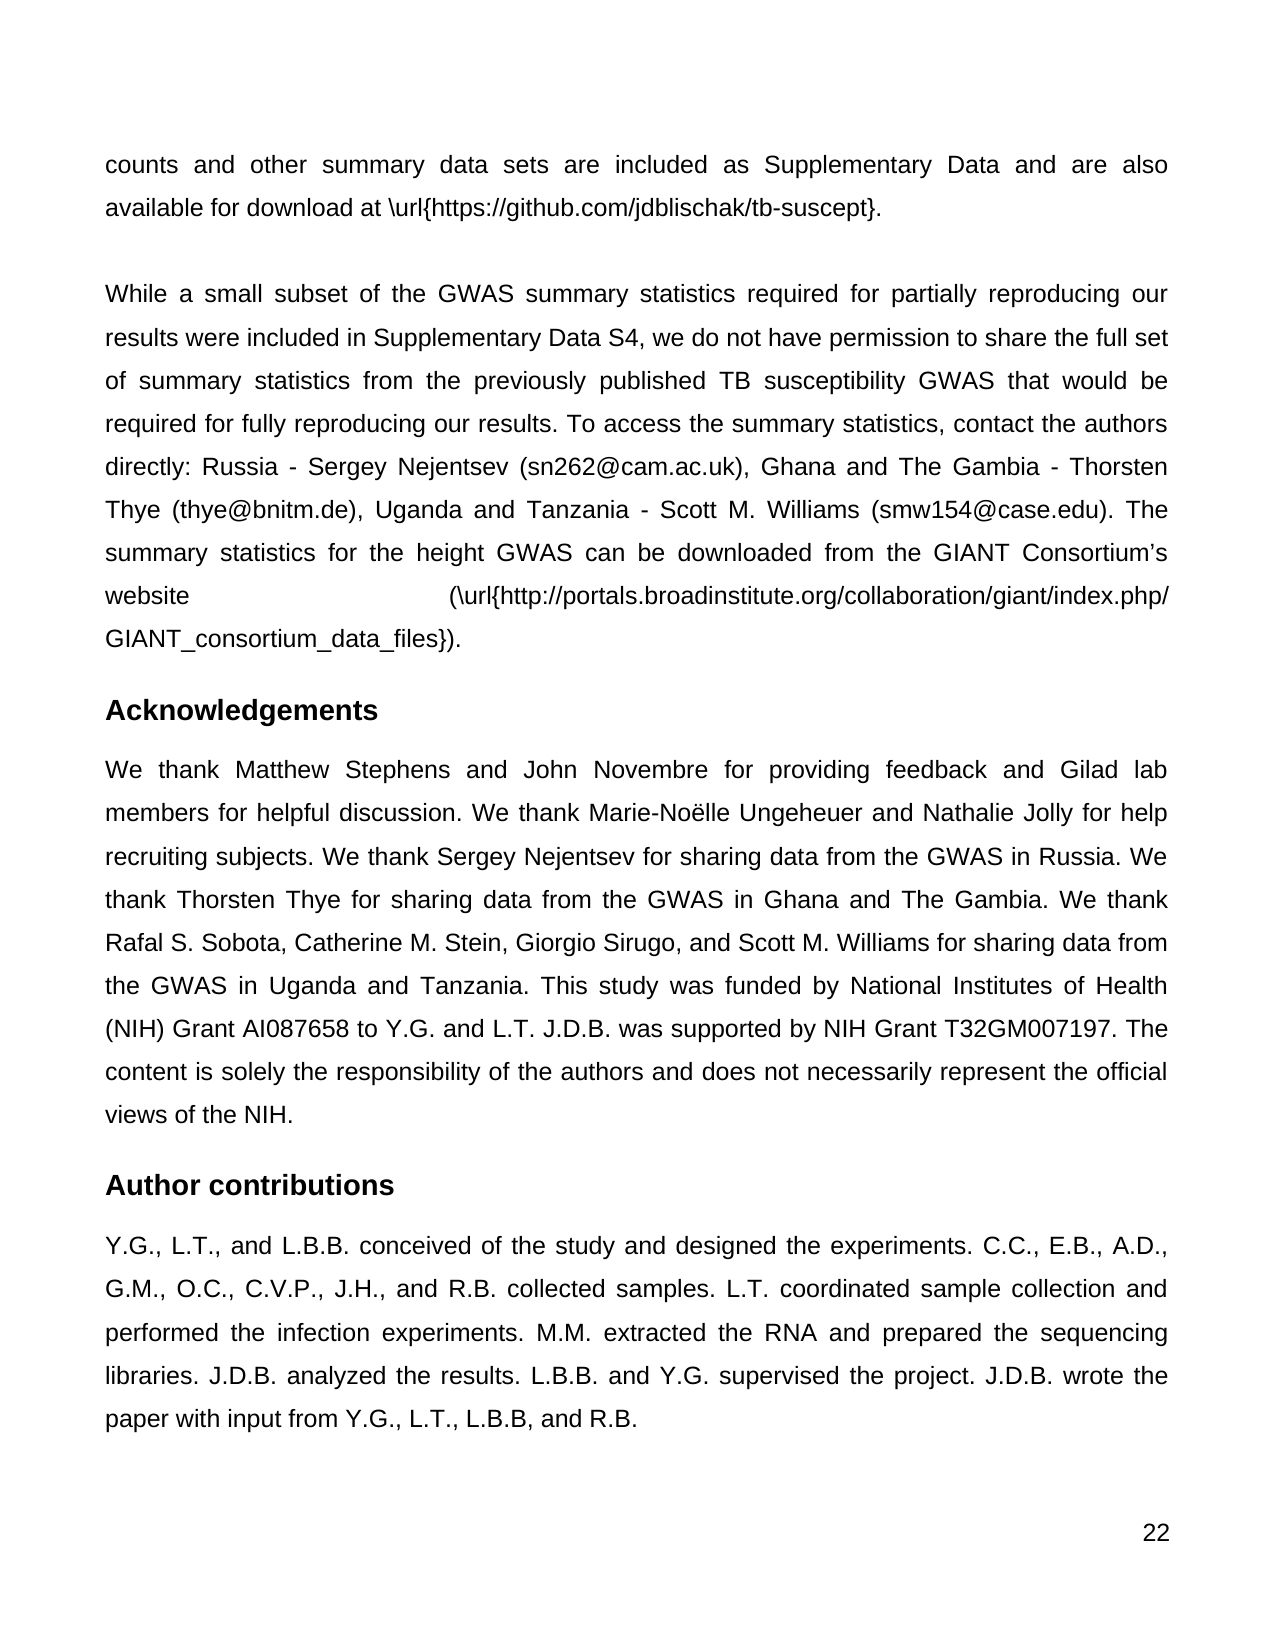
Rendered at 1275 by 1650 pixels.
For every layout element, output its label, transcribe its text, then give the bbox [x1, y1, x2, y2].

text Y.G., L.T., and L.B.B. conceived of the study and designed the experiments. C.C., E.B., A.D., G.M., O.C., C.V.P., J.H., and R.B. collected samples. L.T. coordinated sample collection and performed the infection experiments. M.M. extracted the RNA and prepared the sequencing libraries. J.D.B. analyzed the results. L.B.B. and Y.G. supervised the project. J.D.B. wrote the paper with input from Y.G., L.T., L.B.B, and R.B. [105, 1231, 1170, 1432]
subtitle Author contributions [105, 1168, 1170, 1202]
text While a small subset of the GWAS summary statistics required for partially reproducing our results were included in Supplementary Data S4, we do not have permission to share the full set of summary statistics from the previously published TB susceptibility GWAS that would be required for fully reproducing our results. To access the summary statistics, contact the authors directly: Russia - Sergey Nejentsev (sn262@cam.ac.uk), Ghana and The Gambia - Thorsten Thye (thye@bnitm.de), Uganda and Tanzania - Scott M. Williams (smw154@case.edu). The summary statistics for the height GWAS can be downloaded from the GIANT Consortium’s website (\url{http://portals.broadinstitute.org/collaboration/giant/index.php/GIANT_consortium_data_files}). [105, 279, 1170, 653]
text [105, 150, 1170, 222]
text We thank Matthew Stephens and John Novembre for providing feedback and Gilad lab members for helpful discussion. We thank Marie-Noëlle Ungeheuer and Nathalie Jolly for help recruiting subjects. We thank Sergey Nejentsev for sharing data from the GWAS in Russia. We thank Thorsten Thye for sharing data from the GWAS in Ghana and The Gambia. We thank Rafal S. Sobota, Catherine M. Stein, Giorgio Sirugo, and Scott M. Williams for sharing data from the GWAS in Uganda and Tanzania. This study was funded by National Institutes of Health (NIH) Grant AI087658 to Y.G. and L.T. J.D.B. was supported by NIH Grant T32GM007197. The content is solely the responsibility of the authors and does not necessarily represent the official views of the NIH. [105, 755, 1170, 1129]
subtitle Acknowledgements [105, 692, 1170, 726]
